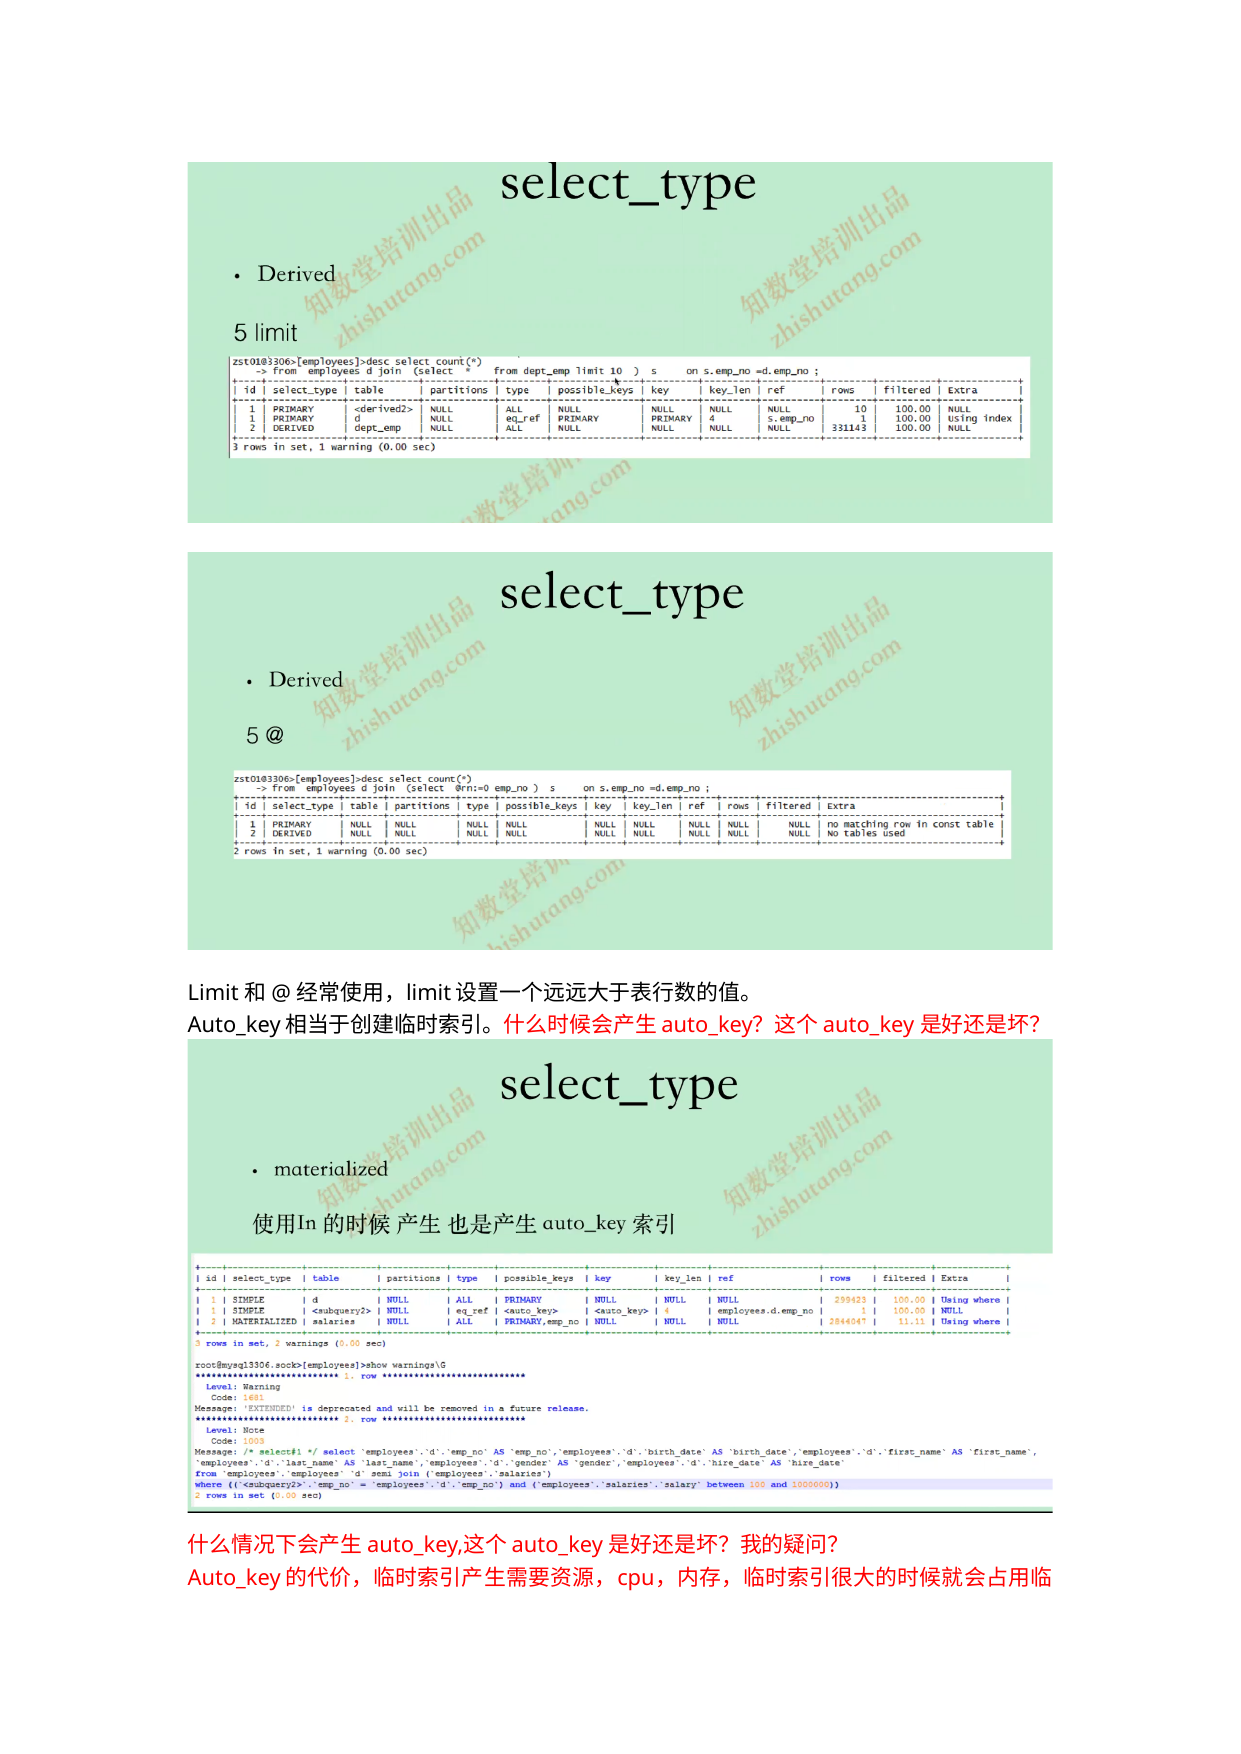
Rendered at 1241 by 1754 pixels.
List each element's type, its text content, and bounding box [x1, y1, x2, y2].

text 什么情况下会产生auto_key,这个auto_key 是好还是坏？我的疑问？ [187, 1527, 1053, 1559]
picture [187, 1039, 1053, 1513]
picture [187, 552, 1053, 950]
text Limit 和 @ 经常使用，limit设置一个远远大于表行数的值。 [187, 974, 1053, 1007]
picture [187, 162, 1053, 523]
text Auto_key相当于创建临时索引。什么时候会产生auto_key？这个auto_key 是好还是坏？ [187, 1007, 1053, 1039]
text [187, 1559, 1053, 1592]
